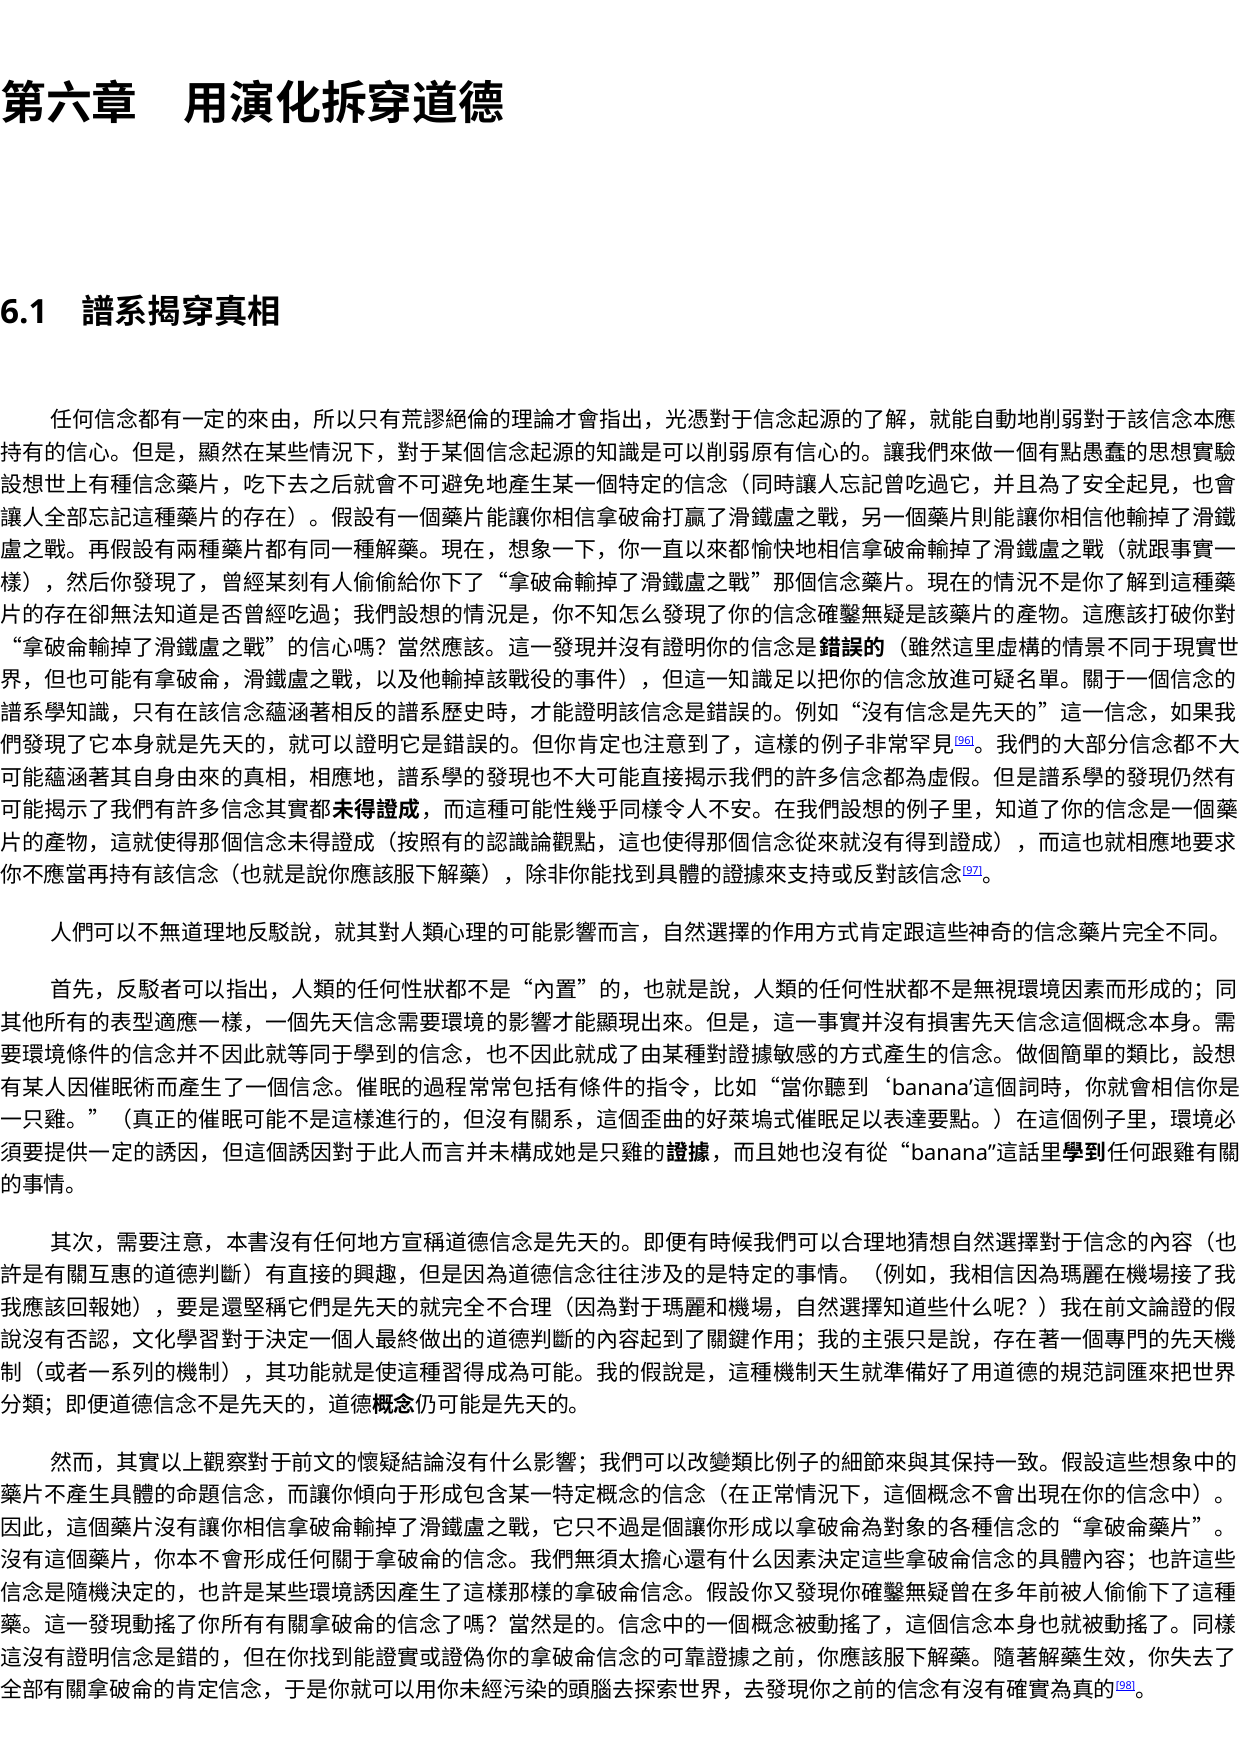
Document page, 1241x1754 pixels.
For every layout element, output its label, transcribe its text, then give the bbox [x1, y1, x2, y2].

text 任何信念都有一定的來由，所以只有荒謬絕倫的理論才會指出，光憑對于信念起源的了解，就能自動地削弱對于該信念本應持有的信心。但是，顯然在某些情況下，對于某個信念起源的知識是可以削弱原有信心的。讓我們來做一個有點愚蠢的思想實驗：設想世上有種信念藥片，吃下去之后就會不可避免地產生某一個特定的信念（同時讓人忘記曾吃過它，并且為了安全起見，也會讓人全部忘記這種藥片的存在）。假設有一個藥片能讓你相信拿破侖打贏了滑鐵盧之戰，另一個藥片則能讓你相信他輸掉了滑鐵盧之戰。再假設有兩種藥片都有同一種解藥。現在，想象一下，你一直以來都愉快地相信拿破侖輸掉了滑鐵盧之戰（就跟事實一樣），然后你發現了，曾經某刻有人偷偷給你下了“拿破侖輸掉了滑鐵盧之戰”那個信念藥片。現在的情況不是你了解到這種藥片的存在卻無法知道是否曾經吃過；我們設想的情況是，你不知怎么發現了你的信念確鑿無疑是該藥片的產物。這應該打破你對“拿破侖輸掉了滑鐵盧之戰”的信心嗎？當然應該。這一發現并沒有證明你的信念是錯誤的（雖然這里虛構的情景不同于現實世界，但也可能有拿破侖，滑鐵盧之戰，以及他輸掉該戰役的事件），但這一知識足以把你的信念放進可疑名單。關于一個信念的譜系學知識，只有在該信念蘊涵著相反的譜系歷史時，才能證明該信念是錯誤的。例如“沒有信念是先天的”這一信念，如果我們發現了它本身就是先天的，就可以證明它是錯誤的。但你肯定也注意到了，這樣的例子非常罕見[96]。我們的大部分信念都不大可能蘊涵著其自身由來的真相，相應地，譜系學的發現也不大可能直接揭示我們的許多信念都為虛假。但是譜系學的發現仍然有可能揭示了我們有許多信念其實都未得證成，而這種可能性幾乎同樣令人不安。在我們設想的例子里，知道了你的信念是一個藥片的產物，這就使得那個信念未得證成（按照有的認識論觀點，這也使得那個信念從來就沒有得到證成），而這也就相應地要求你不應當再持有該信念（也就是說你應該服下解藥），除非你能找到具體的證據來支持或反對該信念[97]。 [0, 402, 1240, 889]
subtitle 6.1 譜系揭穿真相 [0, 277, 1240, 342]
text 其次，需要注意，本書沒有任何地方宣稱道德信念是先天的。即便有時候我們可以合理地猜想自然選擇對于信念的內容（也許是有關互惠的道德判斷）有直接的興趣，但是因為道德信念往往涉及的是特定的事情。（例如，我相信因為瑪麗在機場接了我，我應該回報她），要是還堅稱它們是先天的就完全不合理（因為對于瑪麗和機場，自然選擇知道些什么呢？）我在前文論證的假說沒有否認，文化學習對于決定一個人最終做出的道德判斷的內容起到了關鍵作用；我的主張只是說，存在著一個專門的先天機制（或者一系列的機制），其功能就是使這種習得成為可能。我的假說是，這種機制天生就準備好了用道德的規范詞匯來把世界分類；即便道德信念不是先天的，道德概念仍可能是先天的。 [0, 1224, 1240, 1419]
text 然而，其實以上觀察對于前文的懷疑結論沒有什么影響；我們可以改變類比例子的細節來與其保持一致。假設這些想象中的藥片不產生具體的命題信念，而讓你傾向于形成包含某一特定概念的信念（在正常情況下，這個概念不會出現在你的信念中）。因此，這個藥片沒有讓你相信拿破侖輸掉了滑鐵盧之戰，它只不過是個讓你形成以拿破侖為對象的各種信念的“拿破侖藥片”。沒有這個藥片，你本不會形成任何關于拿破侖的信念。我們無須太擔心還有什么因素決定這些拿破侖信念的具體內容；也許這些信念是隨機決定的，也許是某些環境誘因產生了這樣那樣的拿破侖信念。假設你又發現你確鑿無疑曾在多年前被人偷偷下了這種藥。這一發現動搖了你所有有關拿破侖的信念了嗎？當然是的。信念中的一個概念被動搖了，這個信念本身也就被動搖了。同樣，這沒有證明信念是錯的，但在你找到能證實或證偽你的拿破侖信念的可靠證據之前，你應該服下解藥。隨著解藥生效，你失去了全部有關拿破侖的肯定信念，于是你就可以用你未經污染的頭腦去探索世界，去發現你之前的信念有沒有確實為真的[98]。 [0, 1444, 1240, 1704]
text 人們可以不無道理地反駁說，就其對人類心理的可能影響而言，自然選擇的作用方式肯定跟這些神奇的信念藥片完全不同。 [0, 914, 1240, 947]
subtitle 第六章 用演化拆穿道德 [0, 51, 1240, 149]
text 首先，反駁者可以指出，人類的任何性狀都不是“內置”的，也就是說，人類的任何性狀都不是無視環境因素而形成的；同其他所有的表型適應一樣，一個先天信念需要環境的影響才能顯現出來。但是，這一事實并沒有損害先天信念這個概念本身。需要環境條件的信念并不因此就等同于學到的信念，也不因此就成了由某種對證據敏感的方式產生的信念。做個簡單的類比，設想有某人因催眠術而產生了一個信念。催眠的過程常常包括有條件的指令，比如“當你聽到‘banana’這個詞時，你就會相信你是一只雞。”（真正的催眠可能不是這樣進行的，但沒有關系，這個歪曲的好萊塢式催眠足以表達要點。）在這個例子里，環境必須要提供一定的誘因，但這個誘因對于此人而言并未構成她是只雞的證據，而且她也沒有從“banana”這話里學到任何跟雞有關的事情。 [0, 972, 1240, 1199]
